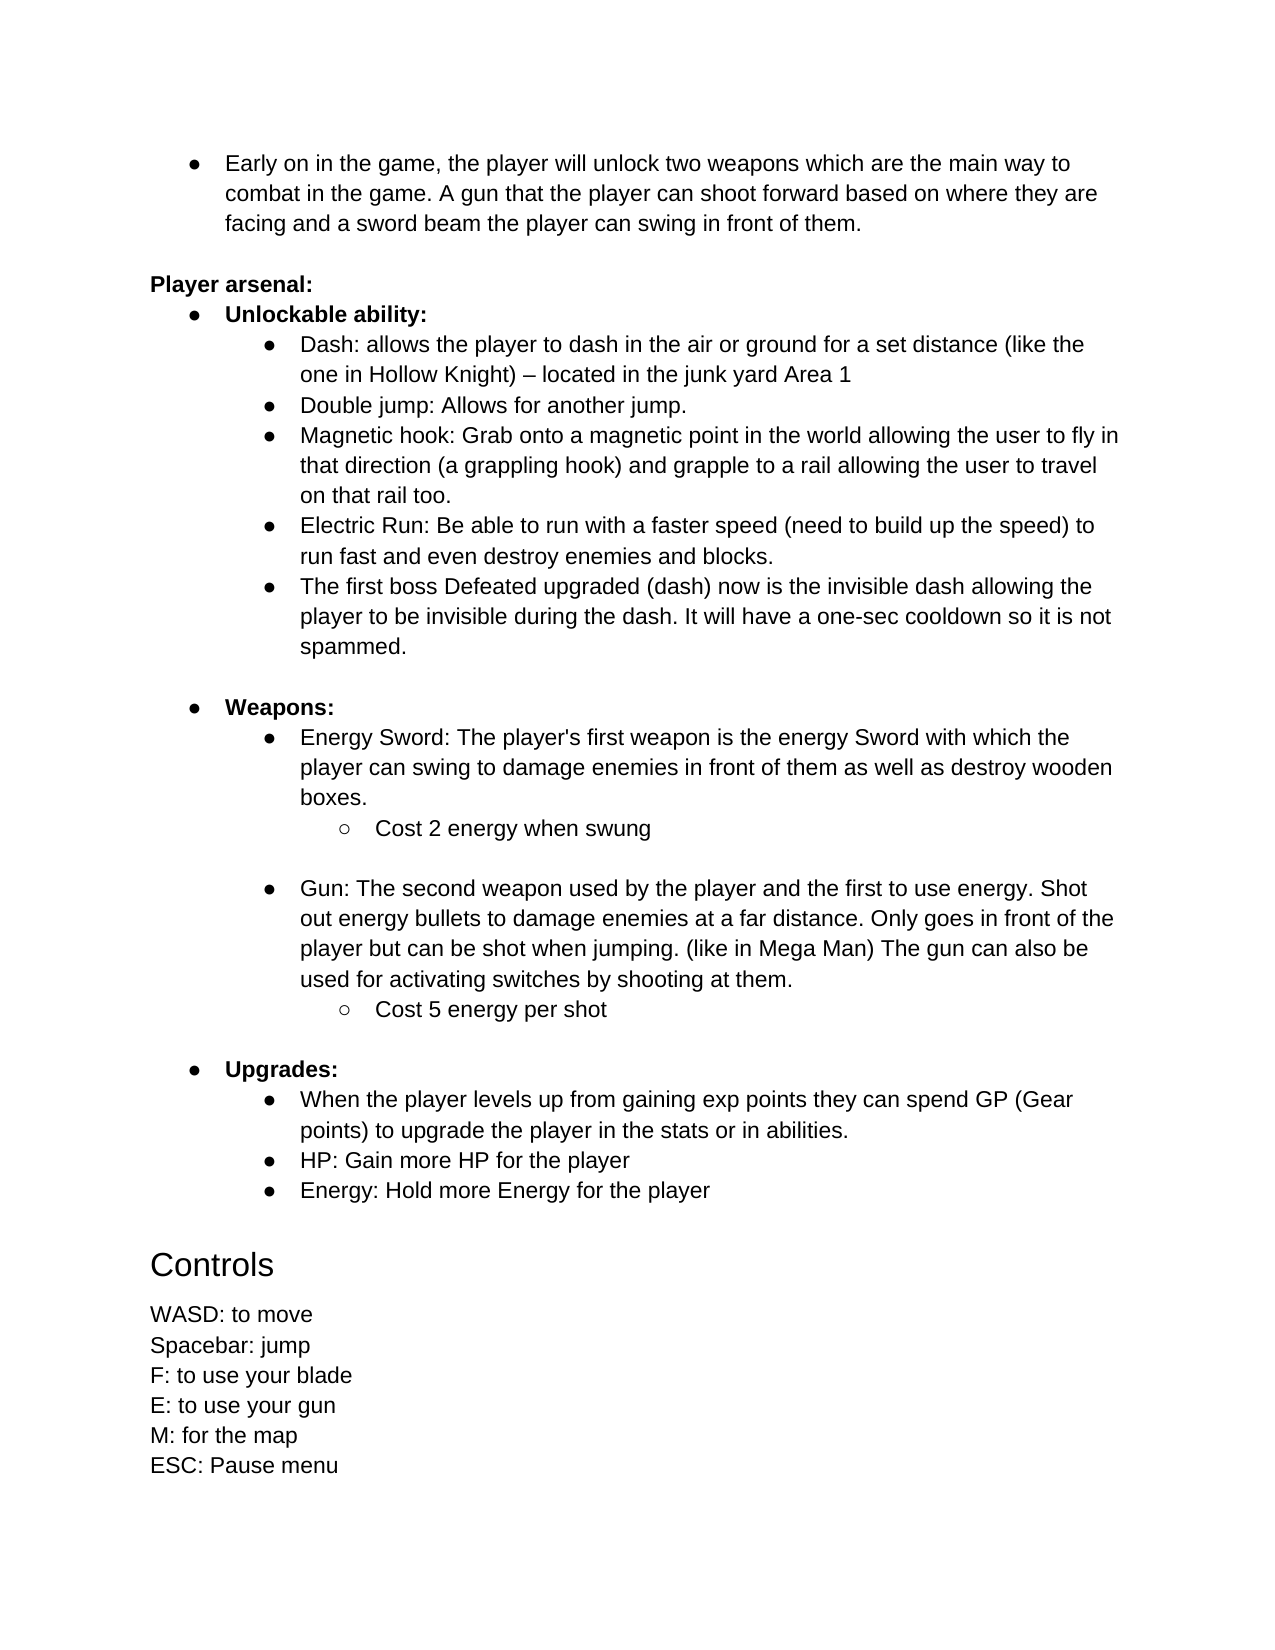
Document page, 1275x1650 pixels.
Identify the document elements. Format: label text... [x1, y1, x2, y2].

list Gun: The second weapon used by the player and the first to use energy. Shot out energy bullets to damage enemies at a far distance. Only goes in front of the player but can be shot when jumping. (like in Mega Man) The gun can also be used for activating switches by shooting at them. [262, 875, 1125, 992]
list Dash: allows the player to dash in the air or ground for a set distance (like the one in Hollow Knight) – located in the junk yard Area 1 [262, 331, 1125, 388]
text ESC: Pause menu [150, 1452, 1125, 1479]
subtitle Controls [150, 1245, 1125, 1283]
list Upgrades: [187, 1056, 1125, 1083]
text Player arsenal: [150, 271, 1125, 297]
text Spacebar: jump [150, 1332, 1125, 1358]
list Early on in the game, the player will unlock two weapons which are the main way to combat in the game. A gun that the player can shoot forward based on where they are facing and a sword beam the player can swing in front of them. [187, 150, 1125, 237]
list Energy: Hold more Energy for the player [262, 1177, 1125, 1203]
list Electric Run: Be able to run with a faster speed (need to build up the speed) to run fast and even destroy enemies and blocks. [262, 512, 1125, 569]
list Unlockable ability: [187, 301, 1125, 327]
list Weapons: [187, 694, 1125, 720]
text WASD: to move [150, 1301, 1125, 1328]
list Energy Sword: The player's first weapon is the energy Sword with which the player can swing to damage enemies in front of them as well as destroy wooden boxes. [262, 724, 1125, 811]
list When the player levels up from gaining exp points they can spend GP (Gear points) to upgrade the player in the stats or in abilities. [262, 1086, 1125, 1143]
list HP: Gain more HP for the player [262, 1147, 1125, 1173]
list Double jump: Allows for another jump. [262, 392, 1125, 418]
text F: to use your blade [150, 1362, 1125, 1388]
list Cost 2 energy when swung [337, 814, 1125, 841]
text E: to use your gun [150, 1392, 1125, 1418]
list Cost 5 energy per shot [337, 996, 1125, 1022]
list The first boss Defeated upgraded (dash) now is the invisible dash allowing the player to be invisible during the dash. It will have a one-sec cooldown so it is not spammed. [262, 573, 1125, 660]
list Magnetic hook: Grab onto a magnetic point in the world allowing the user to fly in that direction (a grappling hook) and grapple to a rail allowing the user to travel on that rail too. [262, 422, 1125, 509]
text M: for the map [150, 1422, 1125, 1449]
